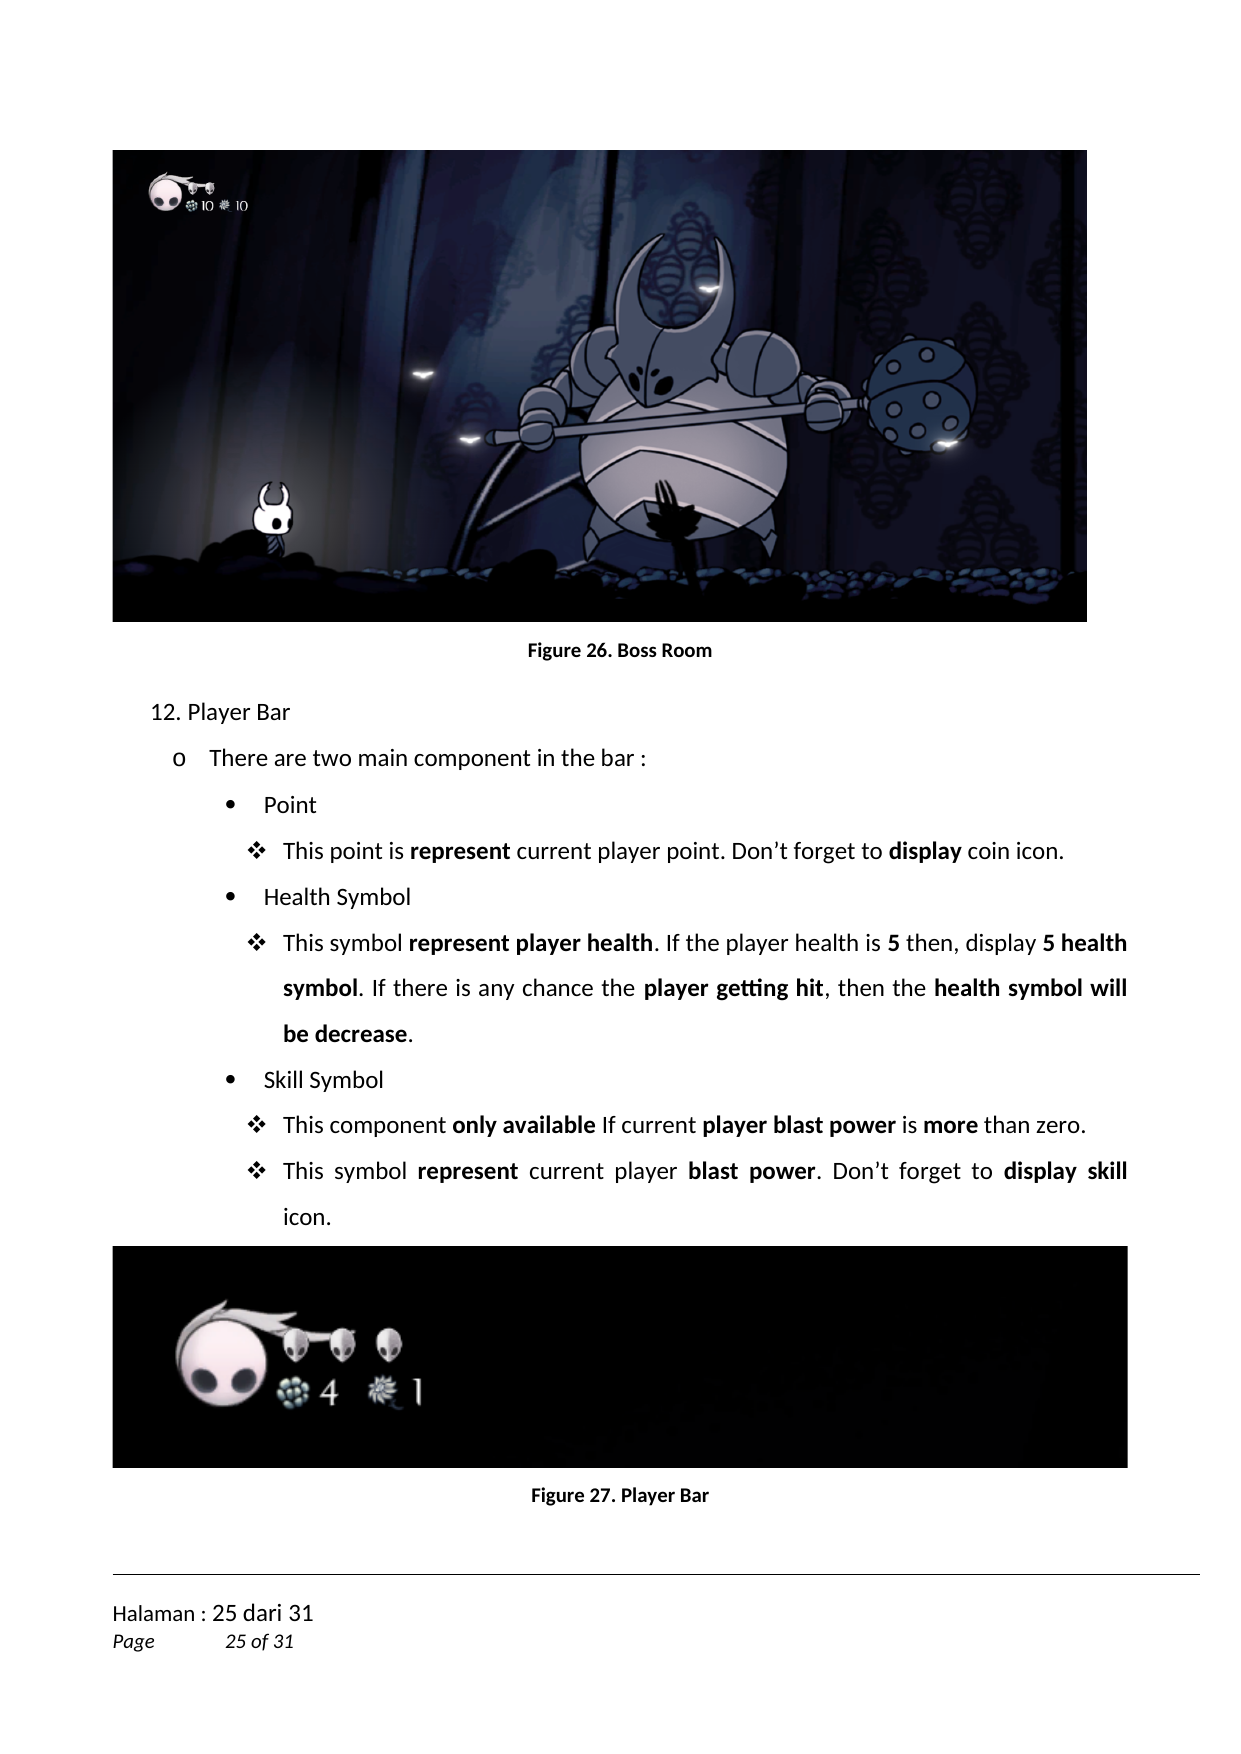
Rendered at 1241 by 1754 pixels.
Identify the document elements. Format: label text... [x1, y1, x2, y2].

list Player Bar [150, 696, 1128, 727]
list This symbol represent player health. If the player health is 5 then, display 5 health symbol. If there is any chance the player getting hit, then the health symbol will be decrease. [245, 927, 1128, 1049]
text Figure 27. Player Bar [112, 1482, 1128, 1508]
list Health Symbol [226, 881, 1128, 912]
list Skill Symbol [226, 1064, 1128, 1094]
list This component only available If current player blast power is more than zero. [245, 1110, 1128, 1140]
picture [112, 1246, 1128, 1468]
picture [112, 150, 1087, 622]
list This point is represent current player point. Don’t forget to display coin icon. [245, 835, 1128, 866]
list There are two main component in the bar : [172, 742, 1128, 774]
text Figure 26. Boss Room [112, 637, 1128, 663]
list This symbol represent current player blast power. Don’t forget to display skill icon. [245, 1155, 1128, 1232]
list Point [226, 789, 1128, 820]
